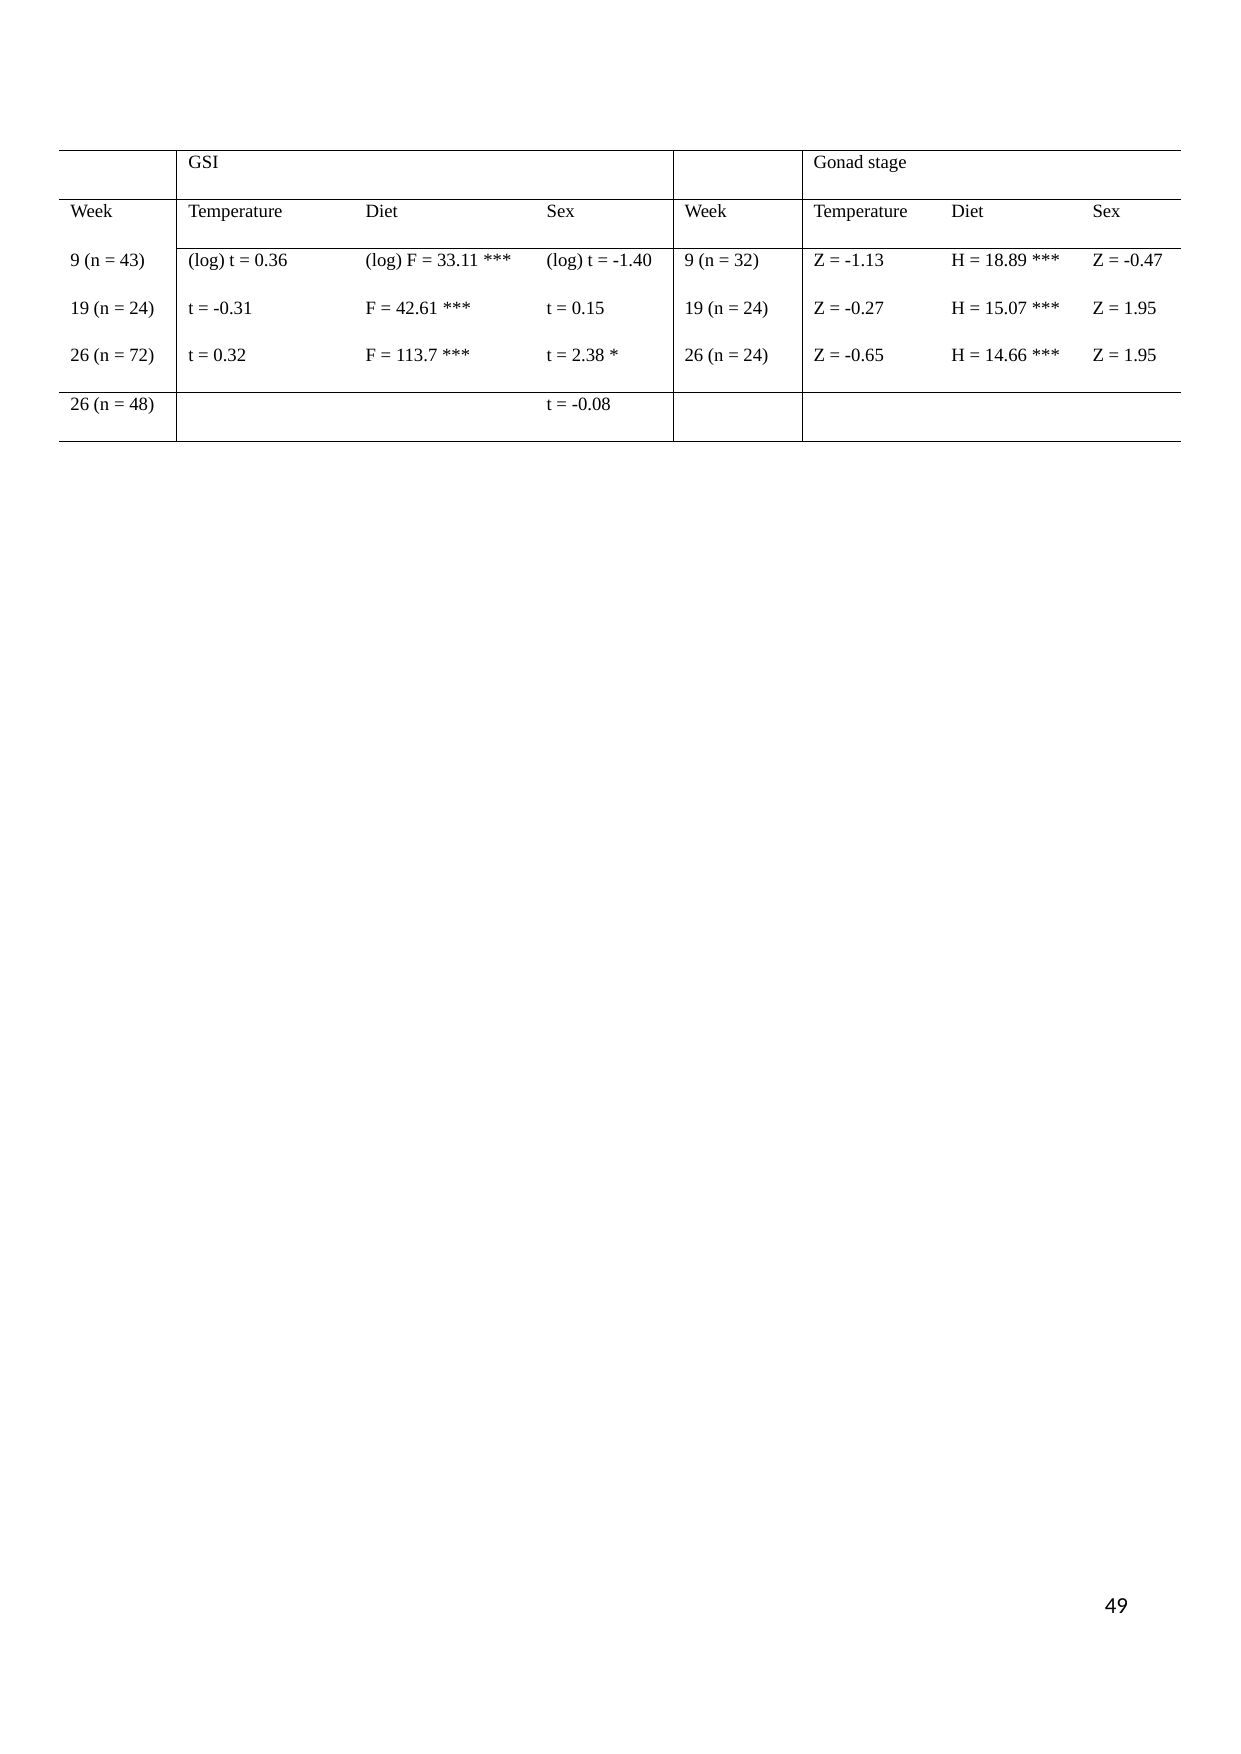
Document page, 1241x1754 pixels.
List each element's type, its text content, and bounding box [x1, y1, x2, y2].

table_cell t = 2.38 * [535, 344, 673, 392]
table_header [354, 151, 535, 199]
table_cell Sex [1081, 200, 1181, 248]
table_cell Z = 1.95 [1081, 344, 1181, 392]
table_cell t = 0.15 [535, 297, 673, 344]
table_header [674, 151, 802, 199]
table_cell Diet [354, 200, 535, 248]
table_cell 19 (n = 24) [59, 297, 176, 344]
table_cell [354, 393, 535, 441]
table_cell [940, 393, 1081, 441]
table_header [535, 151, 673, 199]
table_header Gonad stage [803, 151, 940, 199]
table_header GSI [177, 151, 354, 199]
table_header [940, 151, 1081, 199]
table_cell F = 42.61 *** [354, 297, 535, 344]
table_cell Z = -0.65 [803, 344, 940, 392]
table_cell F = 113.7 *** [354, 344, 535, 392]
table_cell Z = -0.27 [803, 297, 940, 344]
table_cell t = -0.08 [535, 393, 673, 441]
table_cell H = 18.89 *** [940, 249, 1081, 297]
table_cell Z = -0.47 [1081, 249, 1181, 297]
table_header [59, 151, 176, 199]
table_cell [674, 393, 802, 441]
table_cell Week [59, 200, 176, 248]
table_cell Diet [940, 200, 1081, 248]
table_cell 9 (n = 32) [674, 249, 802, 297]
table_cell H = 15.07 *** [940, 297, 1081, 344]
table_cell [177, 393, 354, 441]
table_cell 19 (n = 24) [674, 297, 802, 344]
table_cell 26 (n = 24) [674, 344, 802, 392]
table_cell 26 (n = 72) [59, 344, 176, 392]
table_cell [803, 393, 940, 441]
table_header [1081, 151, 1181, 199]
table_cell Sex [535, 200, 673, 248]
table_cell Z = 1.95 [1081, 297, 1181, 344]
table_cell (log) t = -1.40 [535, 249, 673, 297]
table_cell Temperature [803, 200, 940, 248]
table_cell [1081, 393, 1181, 441]
table_cell t = -0.31 [177, 297, 354, 344]
table_cell (log) t = 0.36 [177, 249, 354, 297]
table_cell (log) F = 33.11 *** [354, 249, 535, 297]
table_cell Z = -1.13 [803, 249, 940, 297]
table_cell Temperature [177, 200, 354, 248]
table_cell 26 (n = 48) [59, 393, 176, 441]
table_cell t = 0.32 [177, 344, 354, 392]
table_cell Week [674, 200, 802, 248]
table_cell 9 (n = 43) [59, 248, 176, 297]
table_cell H = 14.66 *** [940, 344, 1081, 392]
